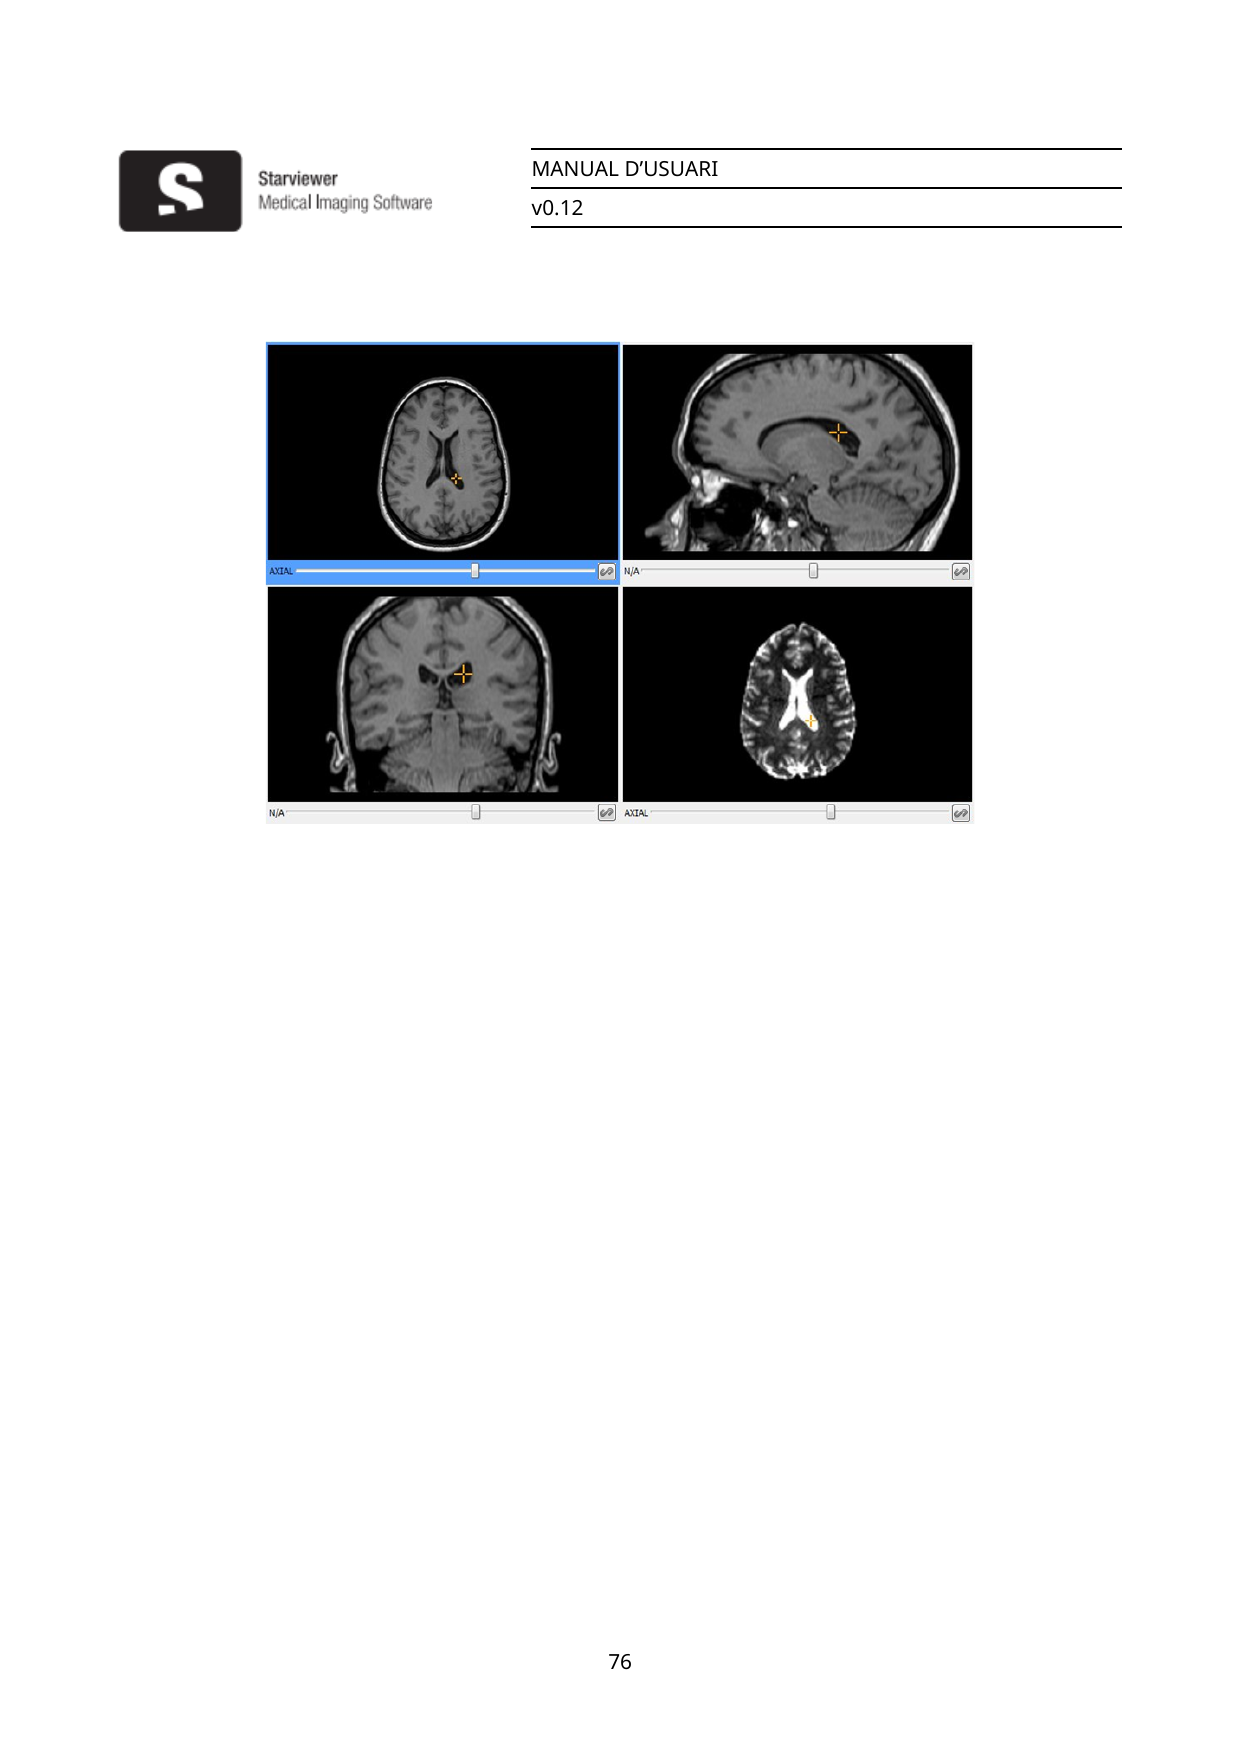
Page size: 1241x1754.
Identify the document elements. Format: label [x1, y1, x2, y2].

picture [265, 341, 975, 824]
